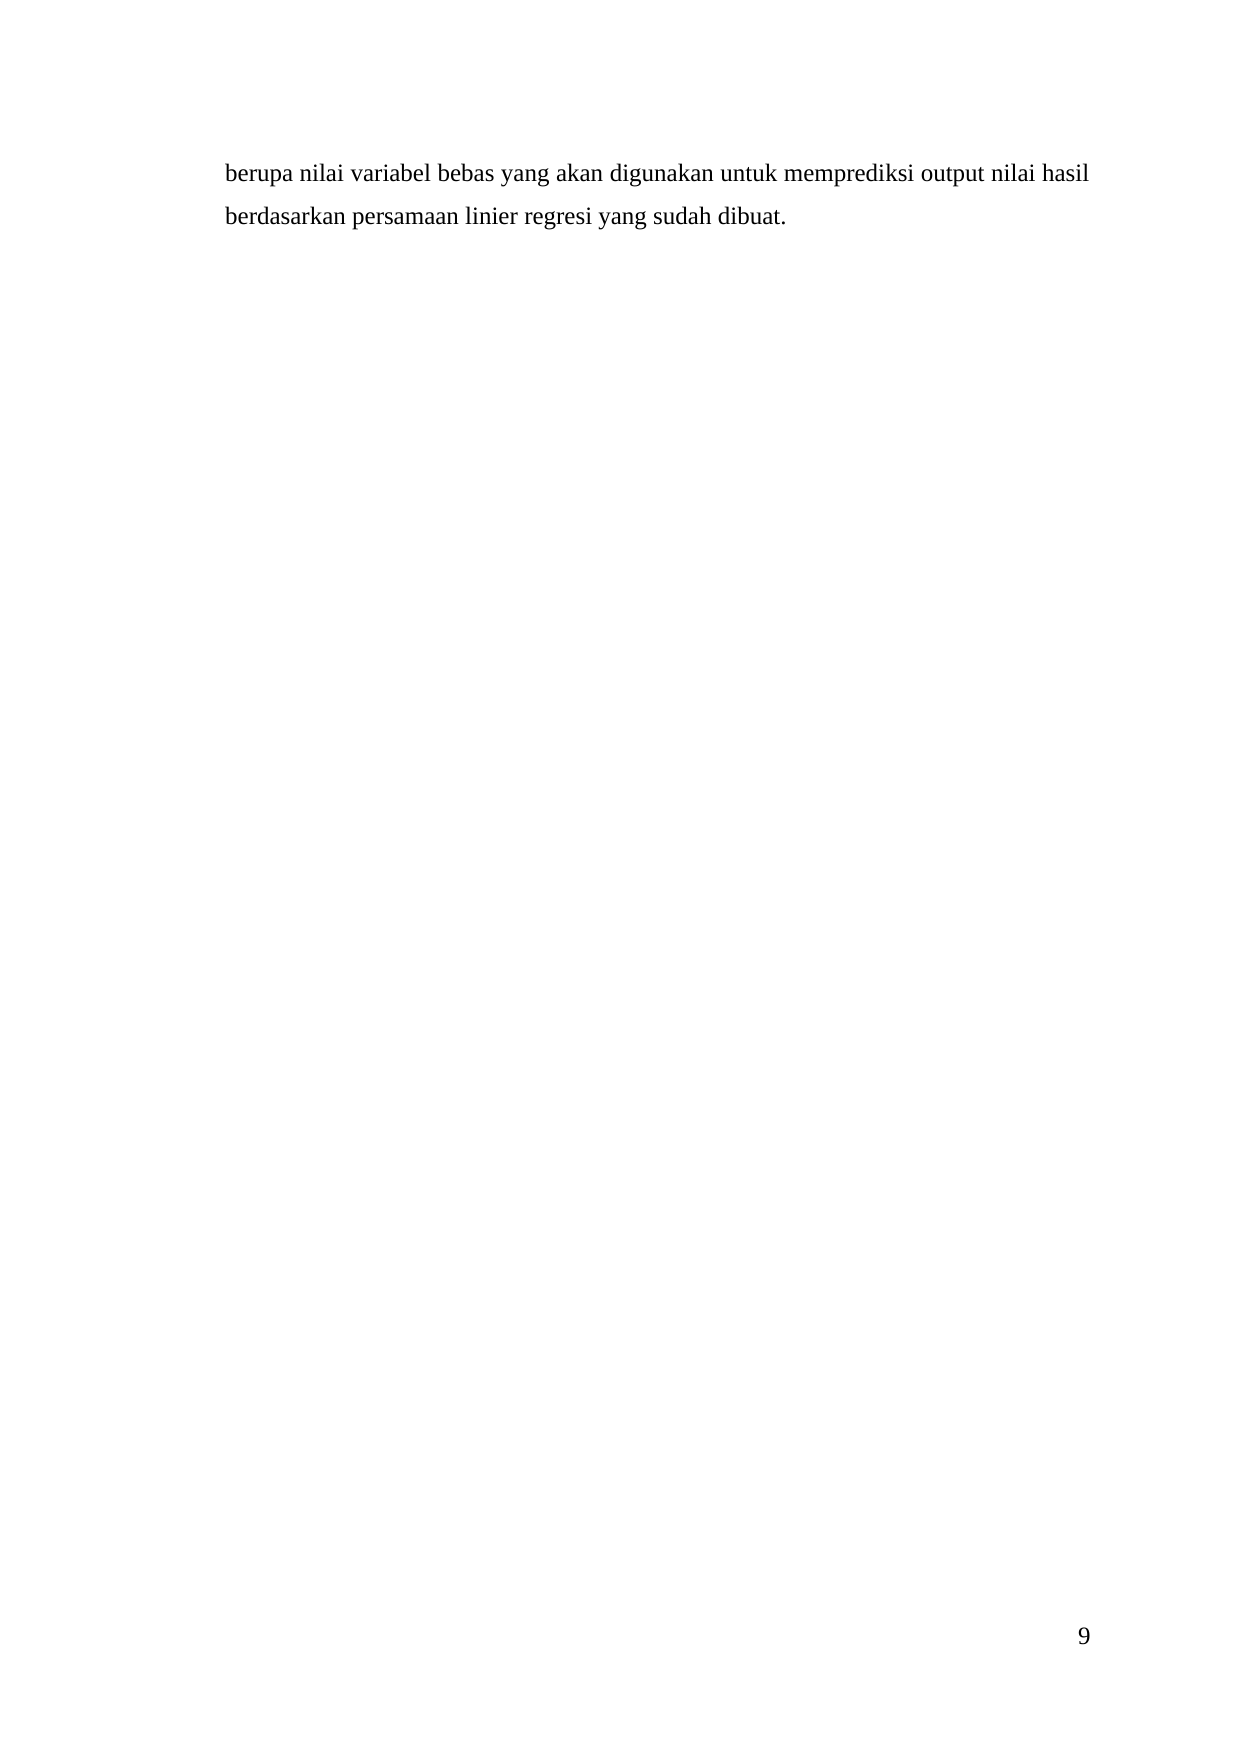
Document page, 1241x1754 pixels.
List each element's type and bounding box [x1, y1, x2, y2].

text [225, 158, 1090, 230]
